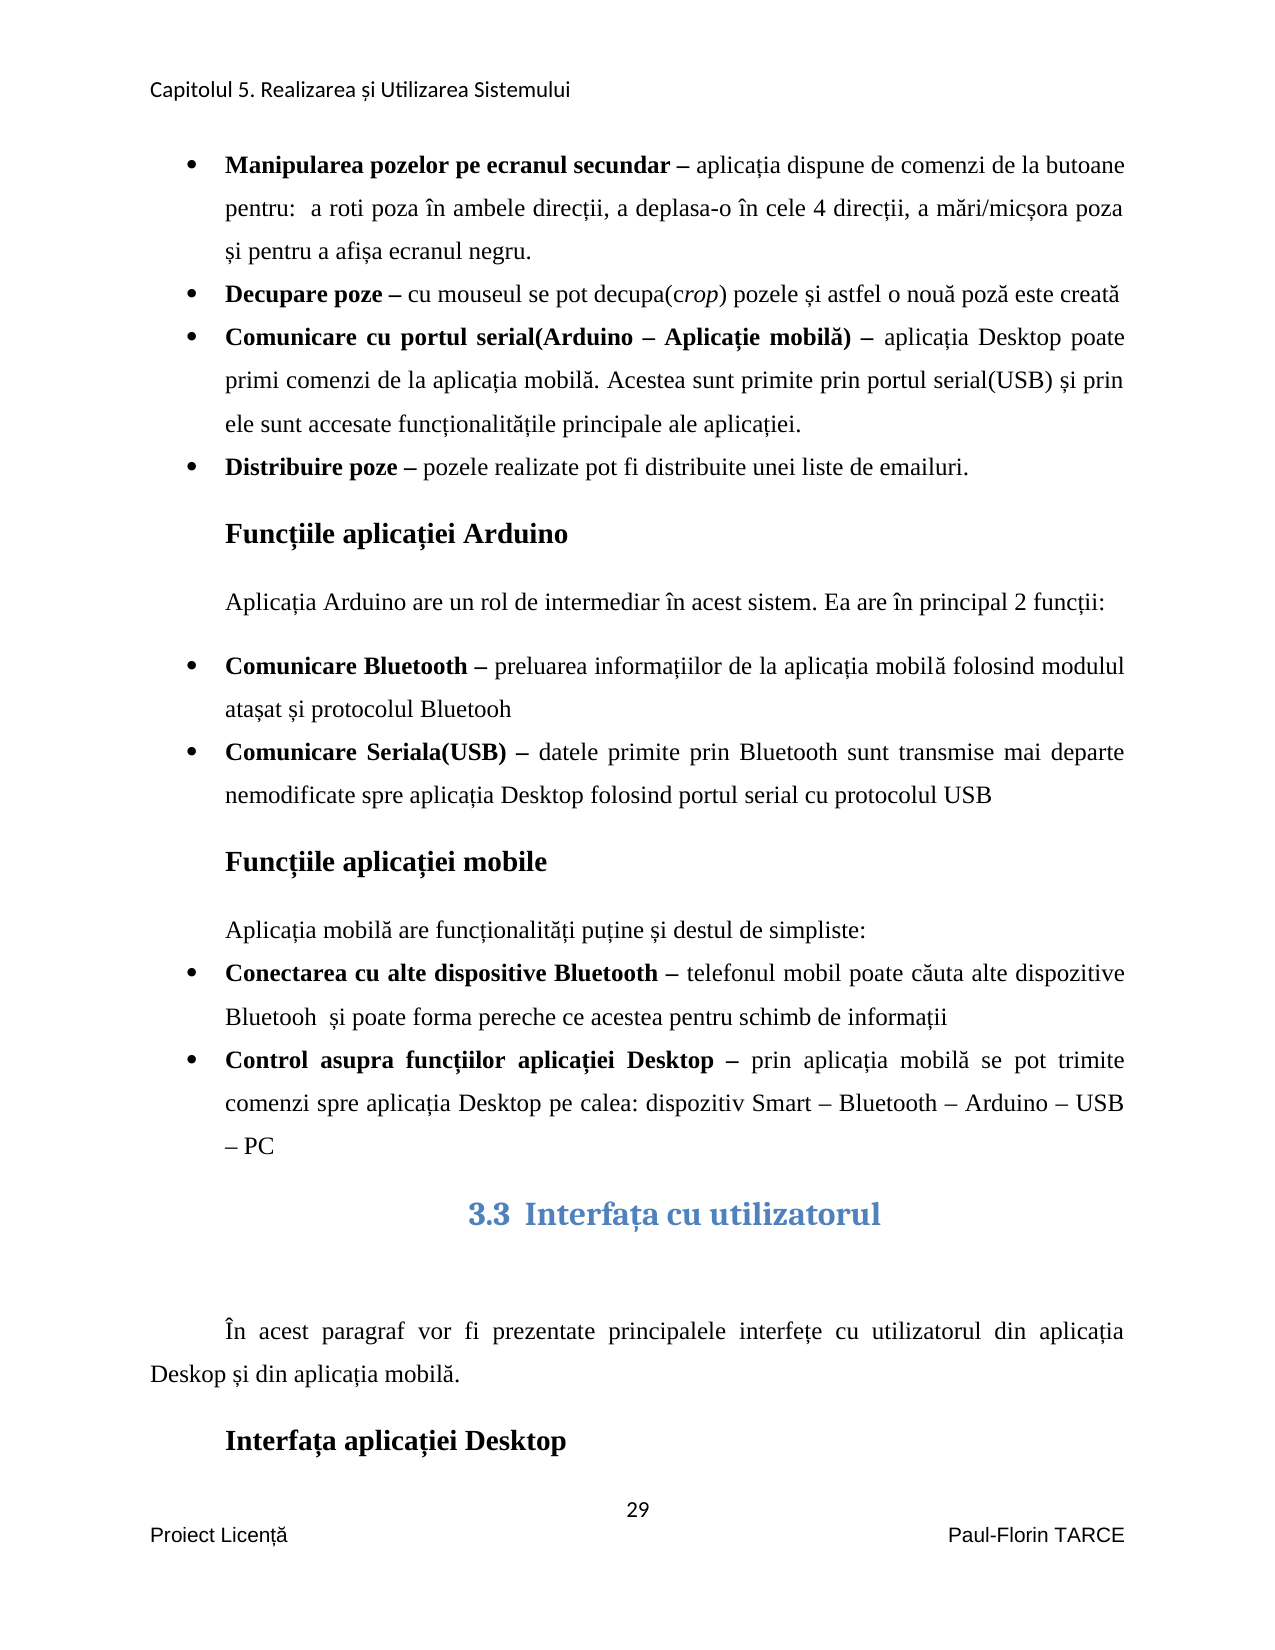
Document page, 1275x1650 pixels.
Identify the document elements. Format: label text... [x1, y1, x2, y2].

text Interfața aplicației Desktop [150, 1423, 1125, 1457]
list Comunicare Bluetooth – preluarea informațiilor de la aplicația mobilă folosind modulul atașat și protocolul Bluetooh [187, 651, 1125, 723]
list Comunicare Seriala(USB) – datele primite prin Bluetooth sunt transmise mai departe nemodificate spre aplicația Desktop folosind portul serial cu protocolul USB [187, 737, 1125, 809]
text Funcțiile aplicației Arduino [150, 516, 1125, 549]
list Conectarea cu alte dispositive Bluetooth – telefonul mobil poate căuta alte dispozitive Bluetooh și poate forma pereche ce acestea pentru schimb de informații [187, 958, 1125, 1030]
text În acest paragraf vor fi prezentate principalele interfețe cu utilizatorul din aplicația Deskop și din aplicația mobilă. [150, 1316, 1125, 1388]
list Distribuire poze – pozele realizate pot fi distribuite unei liste de emailuri. [187, 452, 1125, 481]
text Aplicația Arduino are un rol de intermediar în acest sistem. Ea are în principal 2 funcții: [150, 587, 1125, 616]
list Aplicația mobilă are funcționalități puține și destul de simpliste: [225, 915, 1125, 944]
list Control asupra funcțiilor aplicației Desktop – prin aplicația mobilă se pot trimite comenzi spre aplicația Desktop pe calea: dispozitiv Smart – Bluetooth – Arduino – USB – PC [187, 1045, 1125, 1160]
list Manipularea pozelor pe ecranul secundar – aplicația dispune de comenzi de la butoane pentru: a roti poza în ambele direcții, a deplasa-o în cele 4 direcții, a mări/micșora poza și pentru a afișa ecranul negru. [187, 150, 1125, 265]
subtitle 3.3 Interfața cu utilizatorul [150, 1195, 1125, 1233]
list Decupare poze – cu mouseul se pot decupa(crop) pozele și astfel o nouă poză este creată [187, 279, 1125, 308]
list Comunicare cu portul serial(Arduino – Aplicație mobilă) – aplicația Desktop poate primi comenzi de la aplicația mobilă. Acestea sunt primite prin portul serial(USB) și prin ele sunt accesate funcționalitățile principale ale aplicației. [187, 322, 1125, 437]
text Funcțiile aplicației mobile [150, 844, 1125, 878]
